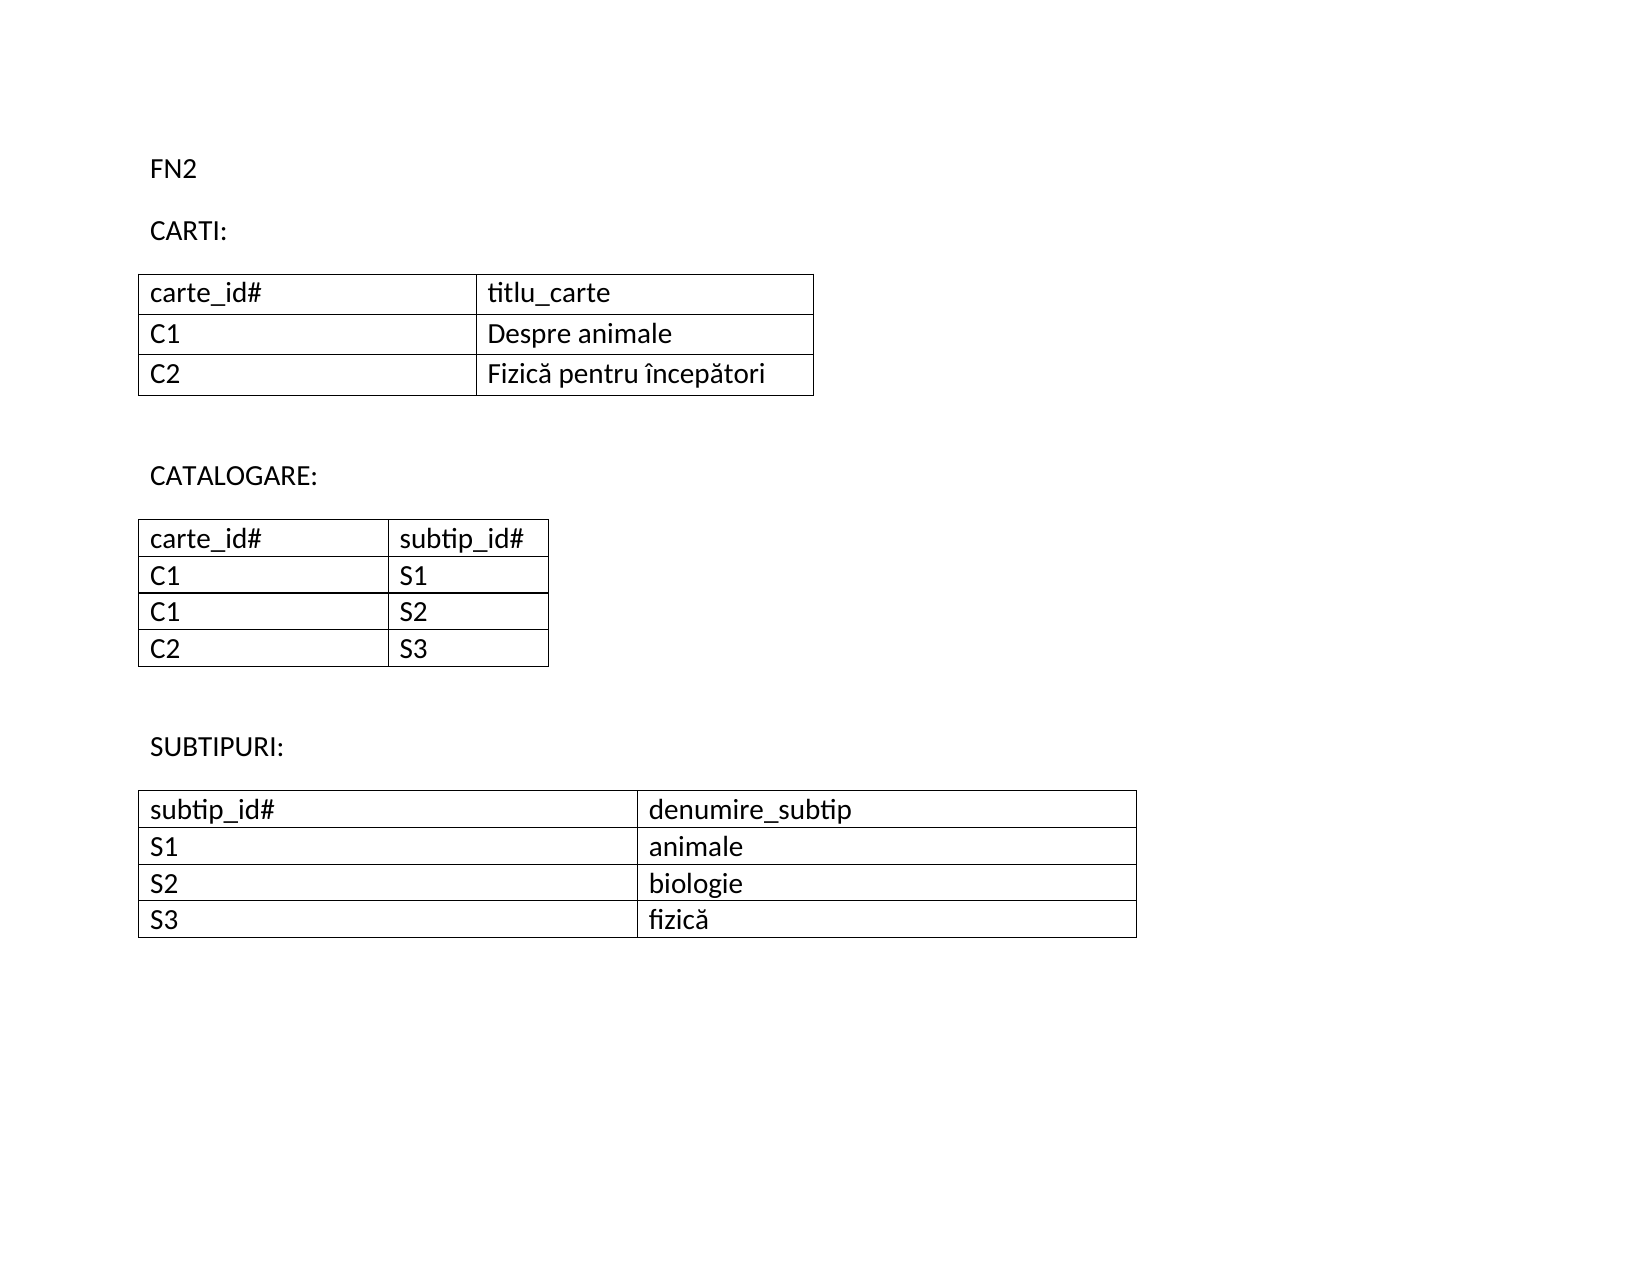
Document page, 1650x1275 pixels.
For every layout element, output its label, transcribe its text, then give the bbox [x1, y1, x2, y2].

table_header titlu_carte [477, 275, 813, 314]
table_cell S2 [389, 594, 548, 629]
table_cell C2 [139, 630, 388, 666]
text FN2 [150, 150, 1500, 186]
table_cell S3 [389, 630, 548, 666]
table_cell Fizică pentru începători [477, 355, 813, 394]
table_cell fizică [638, 901, 1136, 937]
table_cell S3 [139, 901, 637, 937]
table_cell animale [638, 828, 1136, 864]
table_header subtip_id# [139, 791, 637, 827]
table_header carte_id# [139, 275, 476, 314]
table_cell S2 [139, 865, 637, 900]
text SUBTIPURI: [150, 728, 1500, 764]
text CARTI: [150, 212, 1500, 247]
table_cell C1 [139, 315, 476, 354]
table_cell C1 [139, 594, 388, 629]
table_cell Despre animale [477, 315, 813, 354]
table_header denumire_subtip [638, 791, 1136, 827]
table_cell C2 [139, 355, 476, 394]
text CATALOGARE: [150, 457, 1500, 493]
table_cell C1 [139, 557, 388, 592]
table_header subtip_id# [389, 520, 548, 556]
table_header carte_id# [139, 520, 388, 556]
table_cell S1 [389, 557, 548, 592]
table_cell biologie [638, 865, 1136, 900]
table_cell S1 [139, 828, 637, 864]
